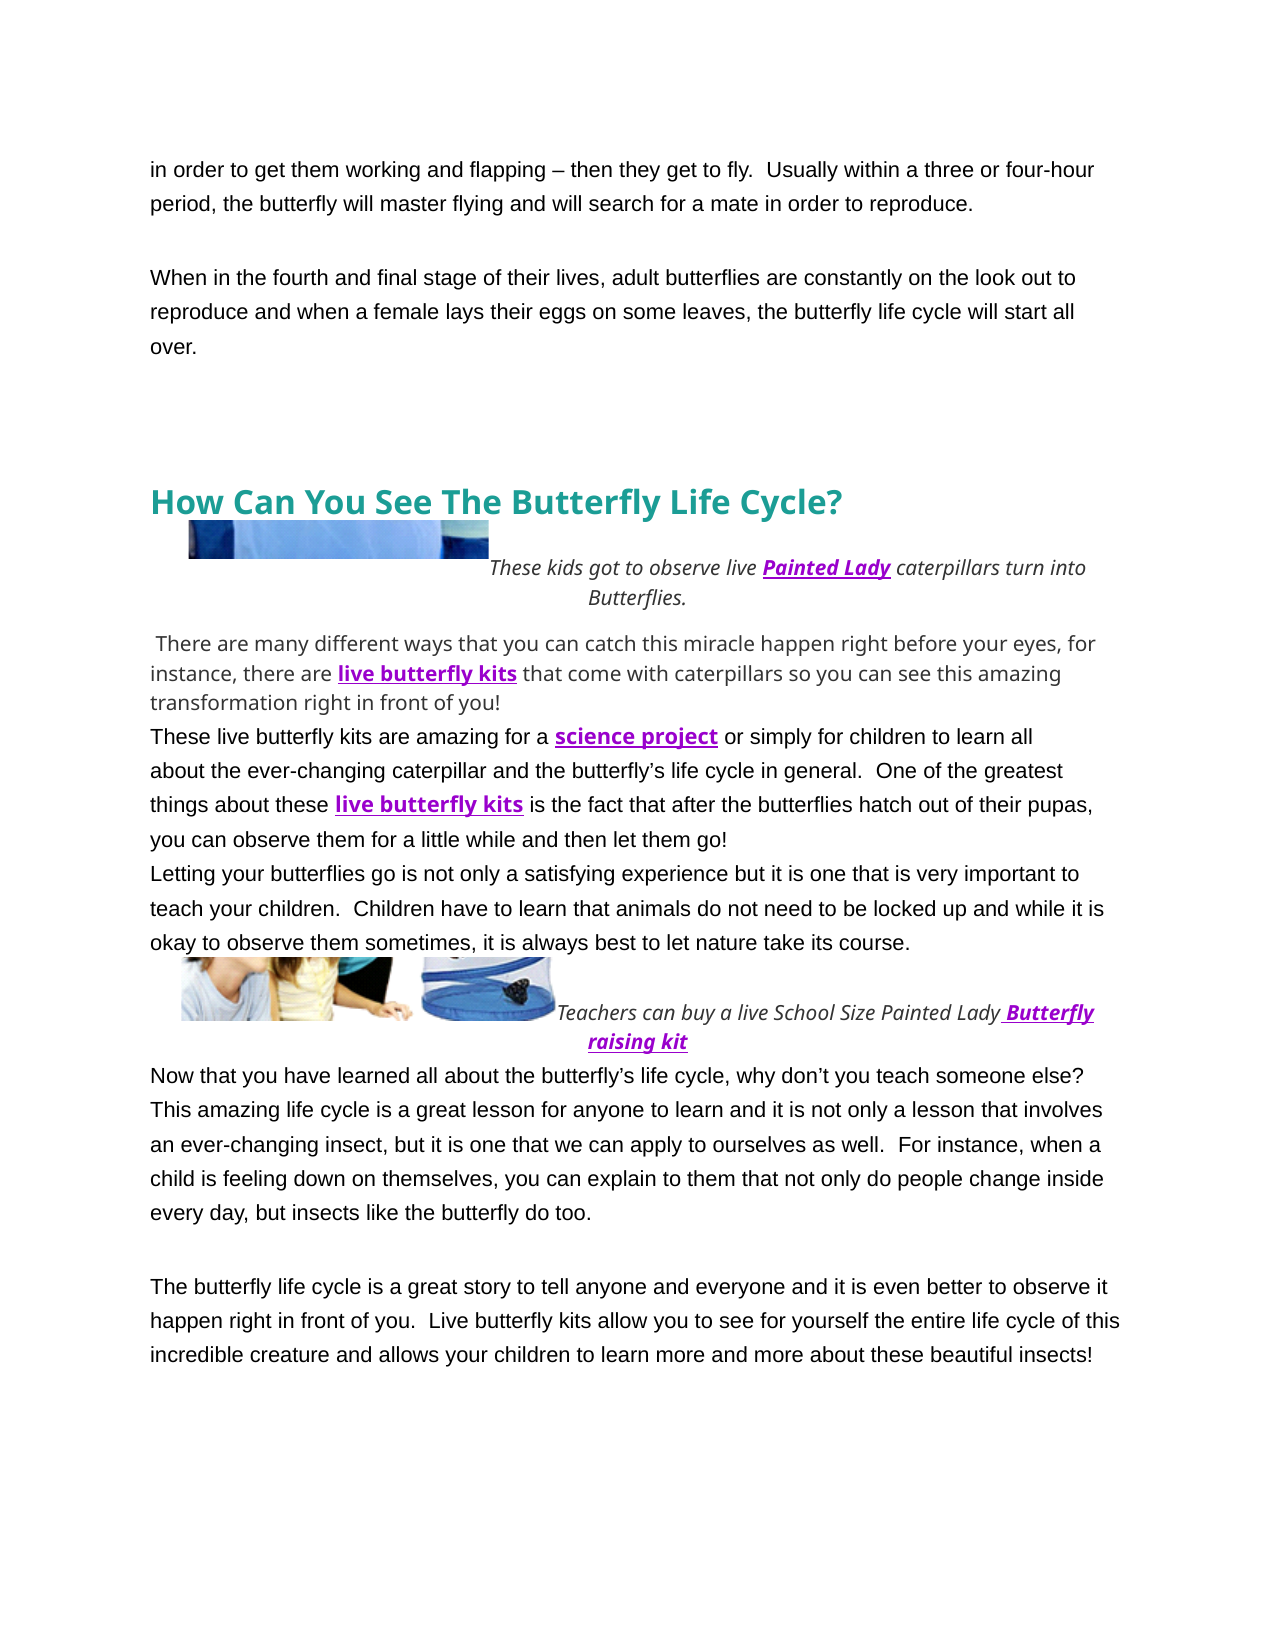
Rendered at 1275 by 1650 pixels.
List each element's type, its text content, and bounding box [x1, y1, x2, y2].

text Teachers can buy a live School Size Painted Lady Butterfly raising kit [150, 996, 1125, 1056]
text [150, 150, 1125, 219]
text These kids got to observe live Painted Lady caterpillars turn into Butterflies. [150, 552, 1125, 611]
text Now that you have learned all about the butterfly’s life cycle, why don’t you teach someone else? This amazing life cycle is a great lesson for anyone to learn and it is not only a lesson that involves an ever-changing insect, but it is one that we can apply to ourselves as well. For instance, when a child is feeling down on themselves, you can explain to them that not only do people change inside every day, but insects like the butterfly do too. [150, 1056, 1125, 1228]
text Letting your butterflies go is not only a satisfying experience but it is one that is very important to teach your children. Children have to learn that animals do not need to be locked up and while it is okay to observe them sometimes, it is always best to let nature take its course. [150, 854, 1125, 957]
text When in the fourth and final stage of their lives, adult butterflies are constantly on the look out to reproduce and when a female lays their eggs on some leaves, the butterfly life cycle will start all over. [150, 258, 1125, 361]
text The butterfly life cycle is a great story to tell anyone and everyone and it is even better to observe it happen right in front of you. Live butterfly kits allow you to see for yourself the entire life cycle of this incredible creature and allows your children to learn more and more about these beautiful insects! [150, 1267, 1125, 1370]
text There are many different ways that you can catch this miracle happen right before your eyes, for instance, there are live butterfly kits that come with caterpillars so you can see this amazing transformation right in front of you! [150, 628, 1125, 717]
text These live butterfly kits are amazing for a science project or simply for children to learn all about the ever-changing caterpillar and the butterfly’s life cycle in general. One of the greatest things about these live butterfly kits is the fact that after the butterflies hatch out of their pupas, you can observe them for a little while and then let them go! [150, 717, 1094, 854]
text How Can You See The Butterfly Life Cycle? [150, 491, 1125, 520]
